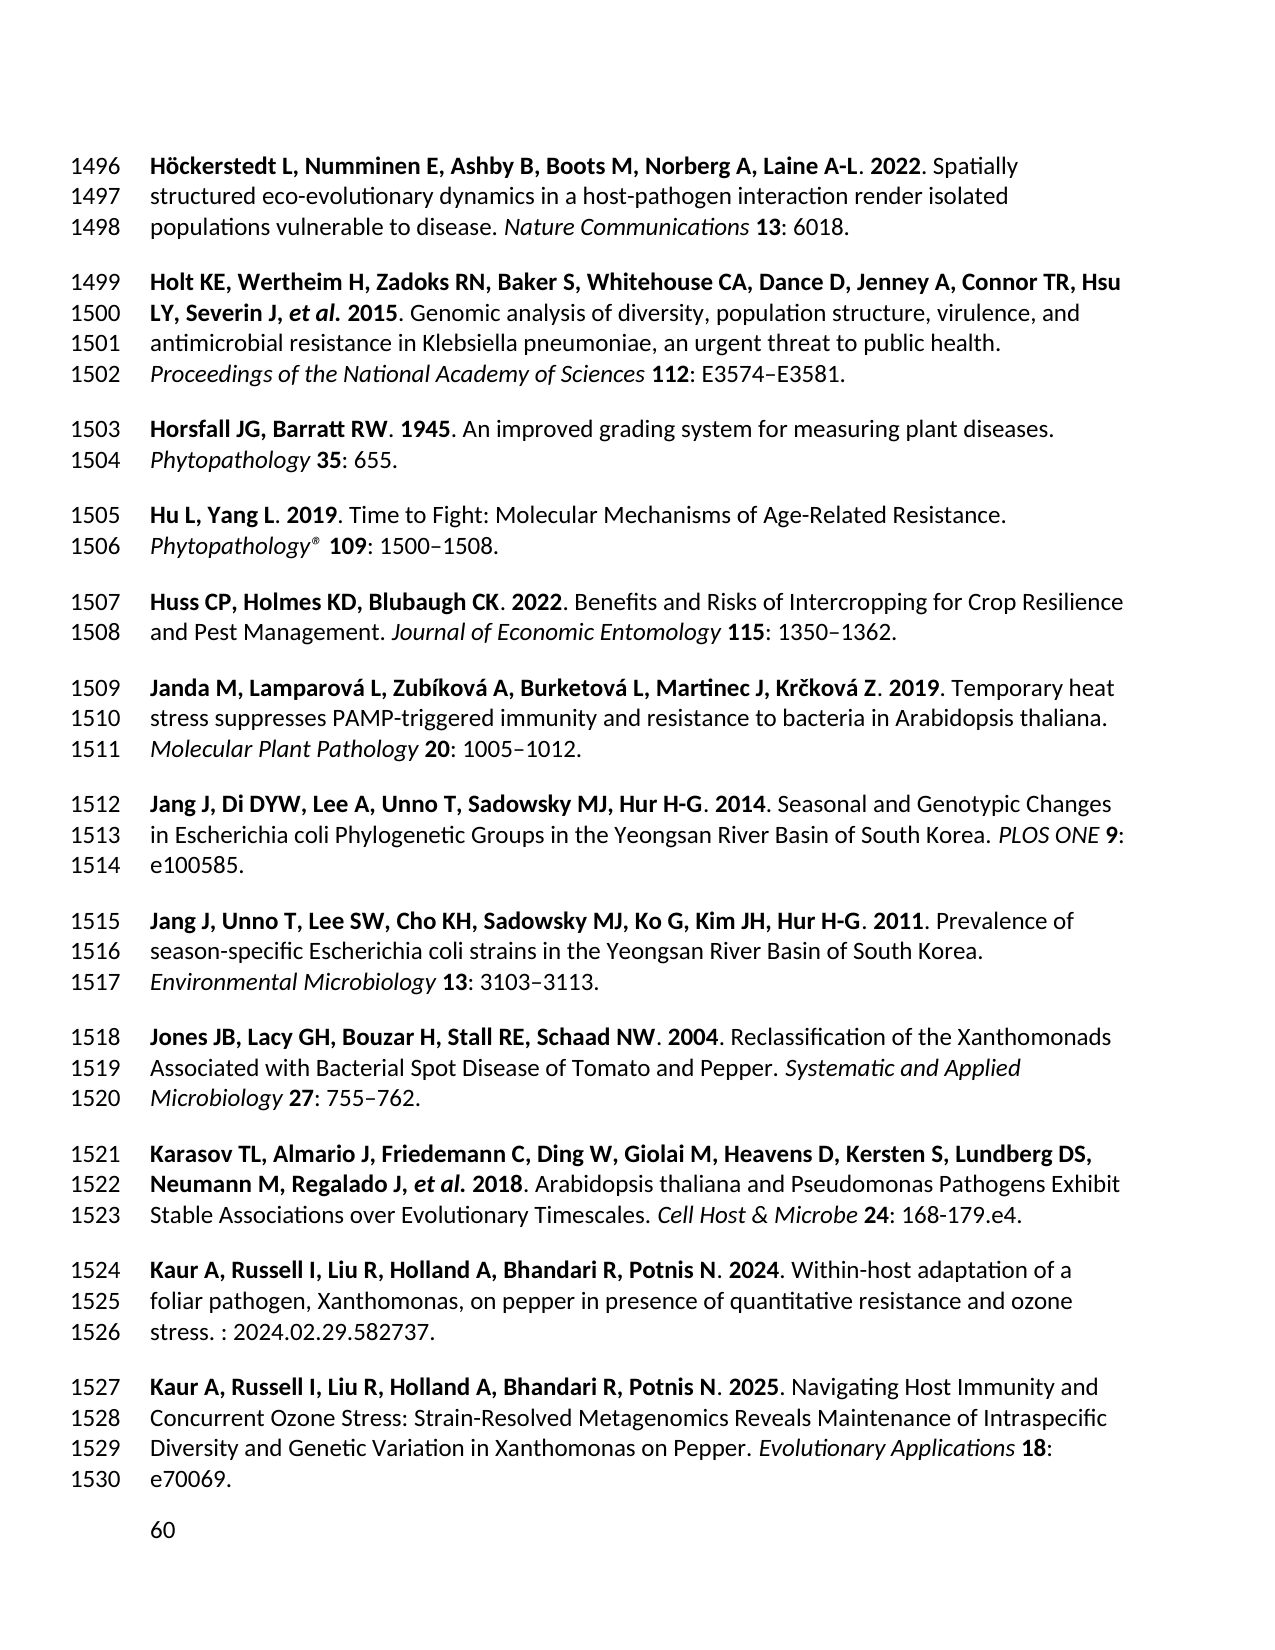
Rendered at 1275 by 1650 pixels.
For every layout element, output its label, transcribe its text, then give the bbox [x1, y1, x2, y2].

text Höckerstedt L, Numminen E, Ashby B, Boots M, Norberg A, Laine A-L. 2022. Spatially structured eco-evolutionary dynamics in a host-pathogen interaction render isolated populations vulnerable to disease. Nature Communications 13: 6018. [150, 150, 1125, 242]
text Jang J, Unno T, Lee SW, Cho KH, Sadowsky MJ, Ko G, Kim JH, Hur H-G. 2011. Prevalence of season-specific Escherichia coli strains in the Yeongsan River Basin of South Korea. Environmental Microbiology 13: 3103–3113. [150, 905, 1125, 996]
text Holt KE, Wertheim H, Zadoks RN, Baker S, Whitehouse CA, Dance D, Jenney A, Connor TR, Hsu LY, Severin J, et al. 2015. Genomic analysis of diversity, population structure, virulence, and antimicrobial resistance in Klebsiella pneumoniae, an urgent threat to public health. Proceedings of the National Academy of Sciences 112: E3574–E3581. [150, 267, 1125, 389]
text Janda M, Lamparová L, Zubíková A, Burketová L, Martinec J, Krčková Z. 2019. Temporary heat stress suppresses PAMP-triggered immunity and resistance to bacteria in Arabidopsis thaliana. Molecular Plant Pathology 20: 1005–1012. [150, 672, 1125, 763]
text Kaur A, Russell I, Liu R, Holland A, Bhandari R, Potnis N. 2024. Within-host adaptation of a foliar pathogen, Xanthomonas, on pepper in presence of quantitative resistance and ozone stress. : 2024.02.29.582737. [150, 1254, 1125, 1346]
text Huss CP, Holmes KD, Blubaugh CK. 2022. Benefits and Risks of Intercropping for Crop Resilience and Pest Management. Journal of Economic Entomology 115: 1350–1362. [150, 586, 1125, 647]
text Horsfall JG, Barratt RW. 1945. An improved grading system for measuring plant diseases. Phytopathology 35: 655. [150, 414, 1125, 475]
text Kaur A, Russell I, Liu R, Holland A, Bhandari R, Potnis N. 2025. Navigating Host Immunity and Concurrent Ozone Stress: Strain-Resolved Metagenomics Reveals Maintenance of Intraspecific Diversity and Genetic Variation in Xanthomonas on Pepper. Evolutionary Applications 18: e70069. [150, 1371, 1125, 1493]
text Karasov TL, Almario J, Friedemann C, Ding W, Giolai M, Heavens D, Kersten S, Lundberg DS, Neumann M, Regalado J, et al. 2018. Arabidopsis thaliana and Pseudomonas Pathogens Exhibit Stable Associations over Evolutionary Timescales. Cell Host & Microbe 24: 168-179.e4. [150, 1138, 1125, 1229]
text Jones JB, Lacy GH, Bouzar H, Stall RE, Schaad NW. 2004. Reclassification of the Xanthomonads Associated with Bacterial Spot Disease of Tomato and Pepper. Systematic and Applied Microbiology 27: 755–762. [150, 1021, 1125, 1113]
text Hu L, Yang L. 2019. Time to Fight: Molecular Mechanisms of Age-Related Resistance. Phytopathology® 109: 1500–1508. [150, 500, 1125, 561]
text Jang J, Di DYW, Lee A, Unno T, Sadowsky MJ, Hur H-G. 2014. Seasonal and Genotypic Changes in Escherichia coli Phylogenetic Groups in the Yeongsan River Basin of South Korea. PLOS ONE 9: e100585. [150, 788, 1125, 880]
